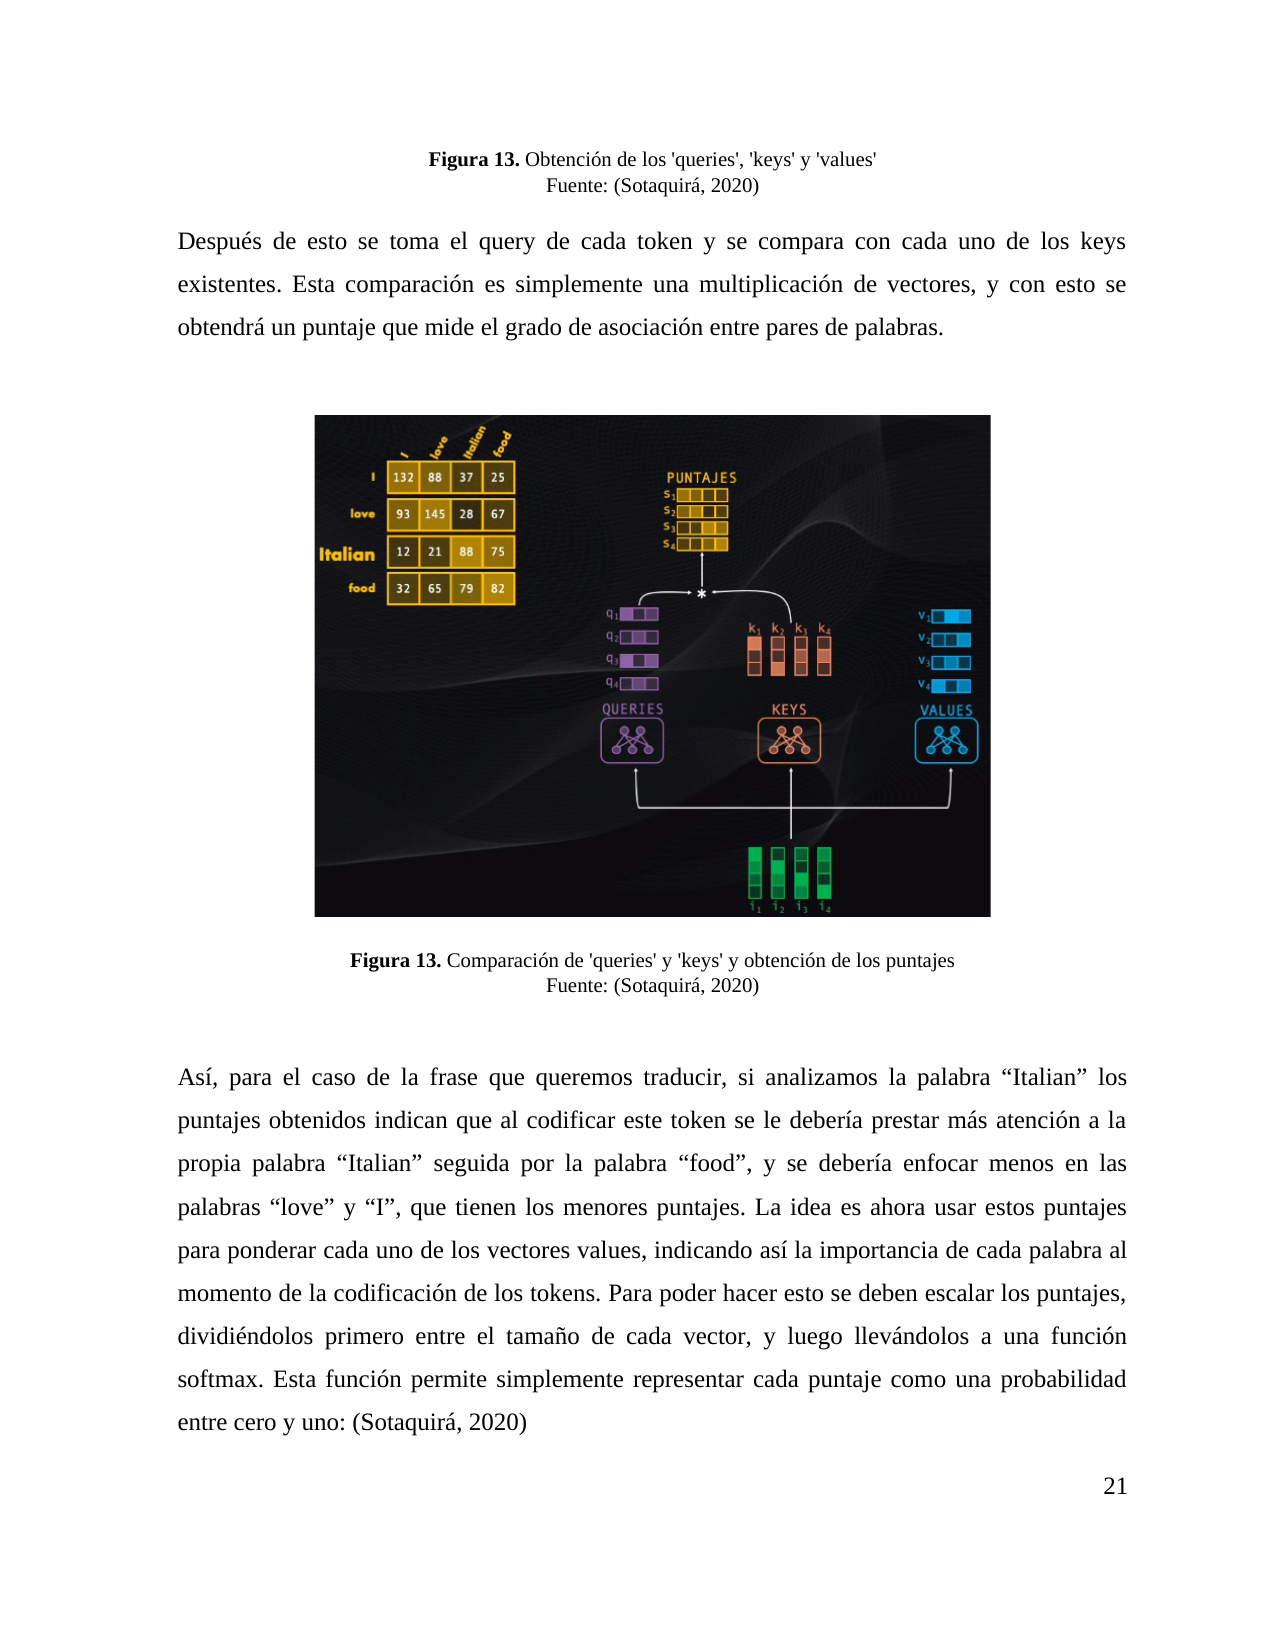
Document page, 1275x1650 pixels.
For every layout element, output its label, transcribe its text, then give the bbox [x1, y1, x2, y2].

text Después de esto se toma el query de cada token y se compara con cada uno de los keys existentes. Esta comparación es simplemente una multiplicación de vectores, y con esto se obtendrá un puntaje que mide el grado de asociación entre pares de palabras. [177, 226, 1128, 341]
picture [314, 415, 991, 917]
text Así, para el caso de la frase que queremos traducir, si analizamos la palabra “Italian” los puntajes obtenidos indican que al codificar este token se le debería prestar más atención a la propia palabra “Italian” seguida por la palabra “food”, y se debería enfocar menos en las palabras “love” y “I”, que tienen los menores puntajes. La idea es ahora usar estos puntajes para ponderar cada uno de los vectores values, indicando así la importancia de cada palabra al momento de la codificación de los tokens. Para poder hacer esto se deben escalar los puntajes, dividiéndolos primero entre el tamaño de cada vector, y luego llevándolos a una función softmax. Esta función permite simplemente representar cada puntaje como una probabilidad entre cero y uno: [177, 1062, 1128, 1436]
list Fuente: [177, 973, 1128, 997]
list Fuente: [177, 173, 1128, 197]
text Figura 13. Comparación de 'queries' y 'keys' y obtención de los puntajes [177, 947, 1128, 972]
text Figura 13. Obtención de los 'queries', 'keys' y 'values' [177, 147, 1128, 171]
